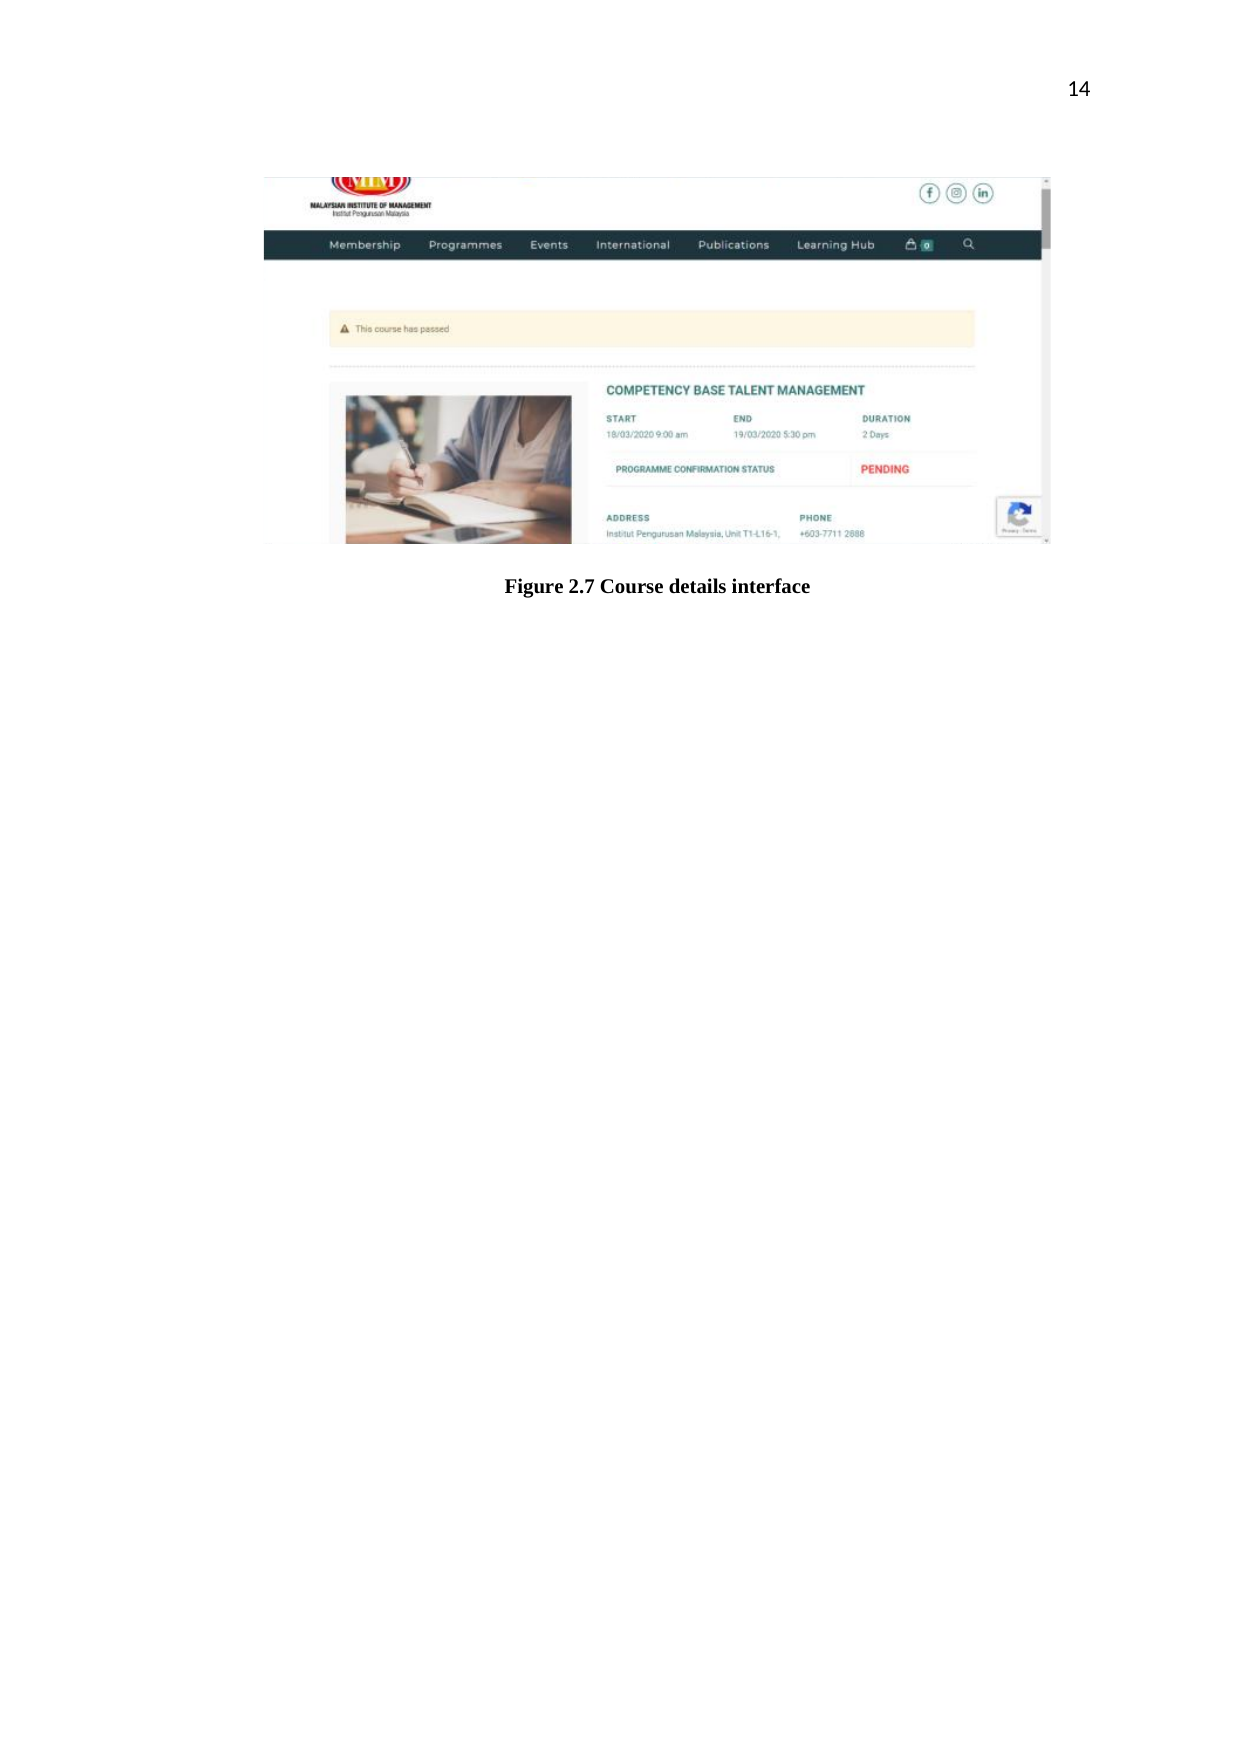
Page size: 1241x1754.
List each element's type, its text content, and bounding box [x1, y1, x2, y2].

text Figure 2.7 Course details interface [224, 574, 1090, 598]
picture [263, 177, 1051, 544]
